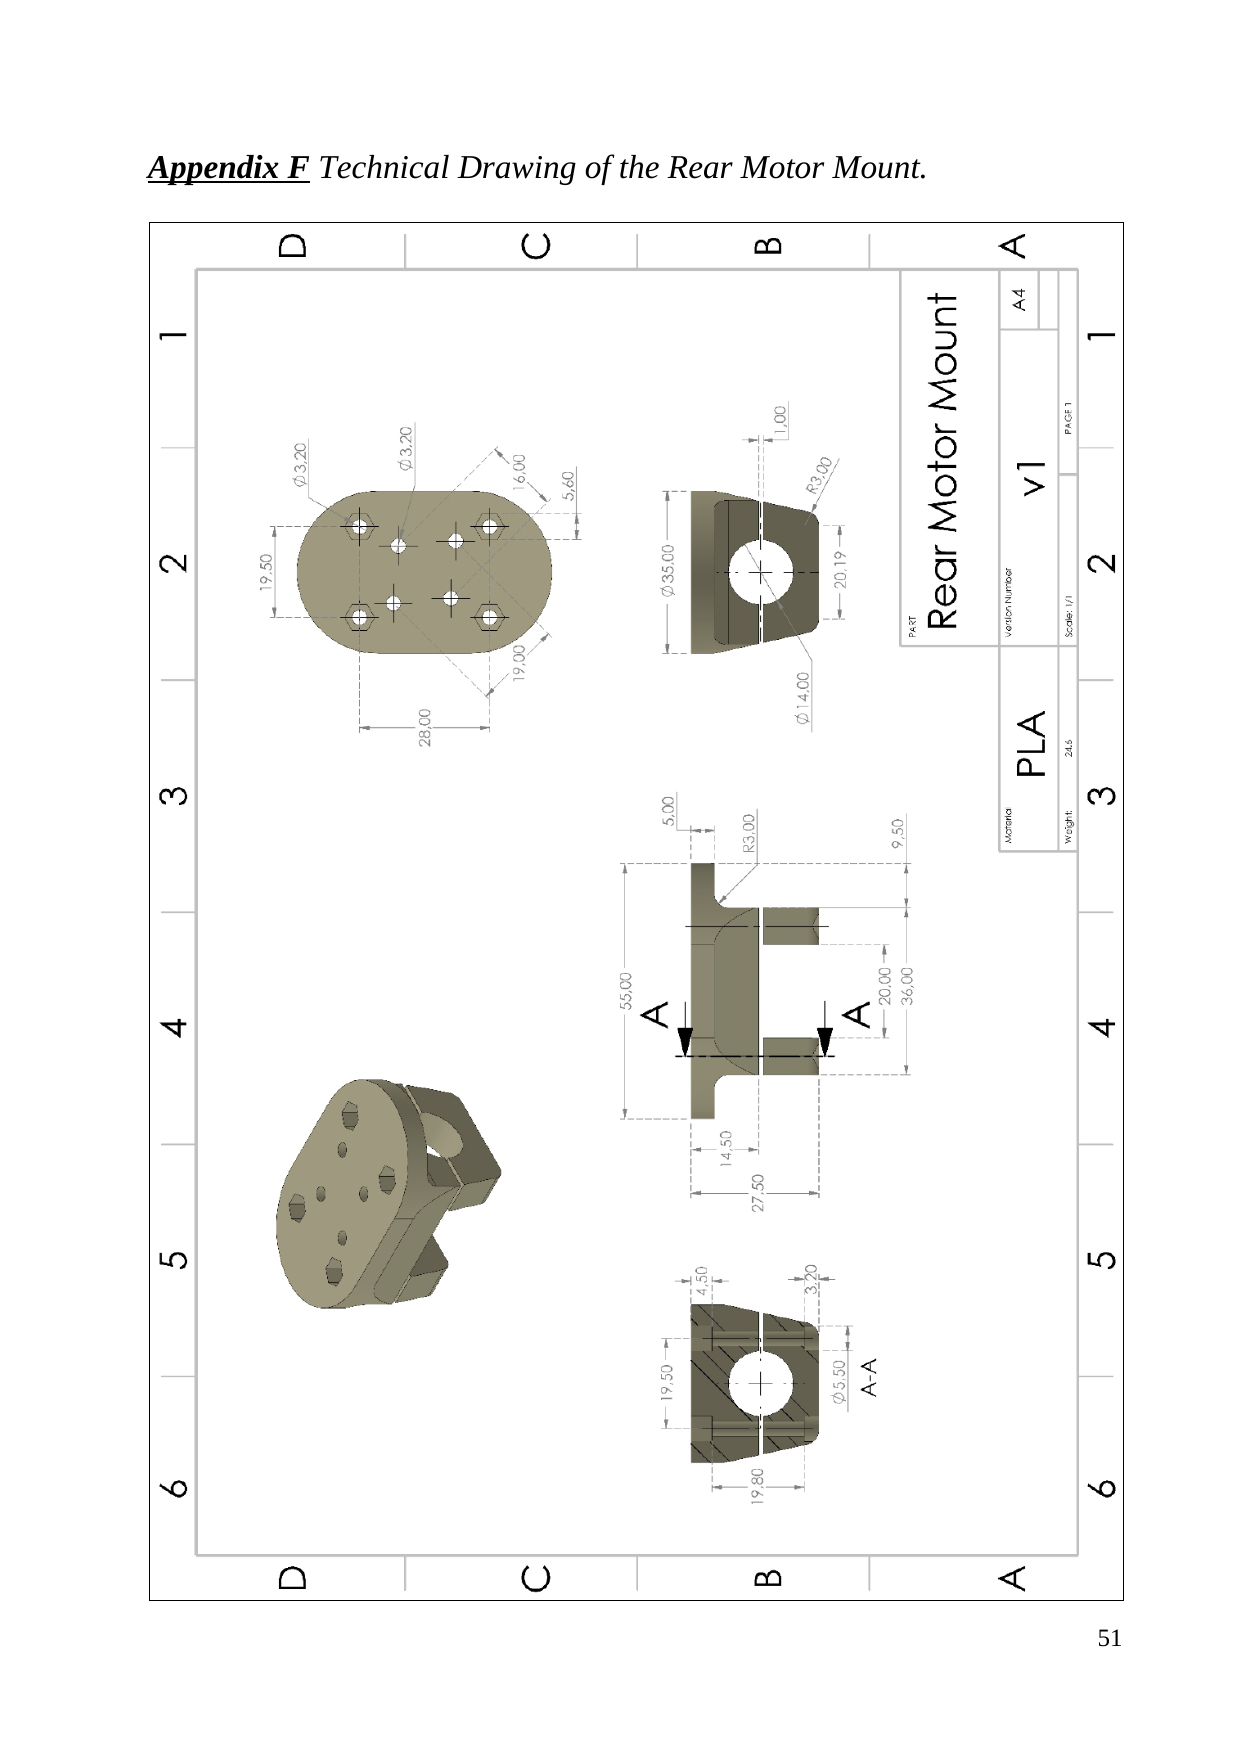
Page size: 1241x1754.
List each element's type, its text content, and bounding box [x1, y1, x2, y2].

picture [151, 224, 1123, 1600]
subtitle Appendix F Technical Drawing of the Rear Motor Mount. [148, 148, 1122, 186]
